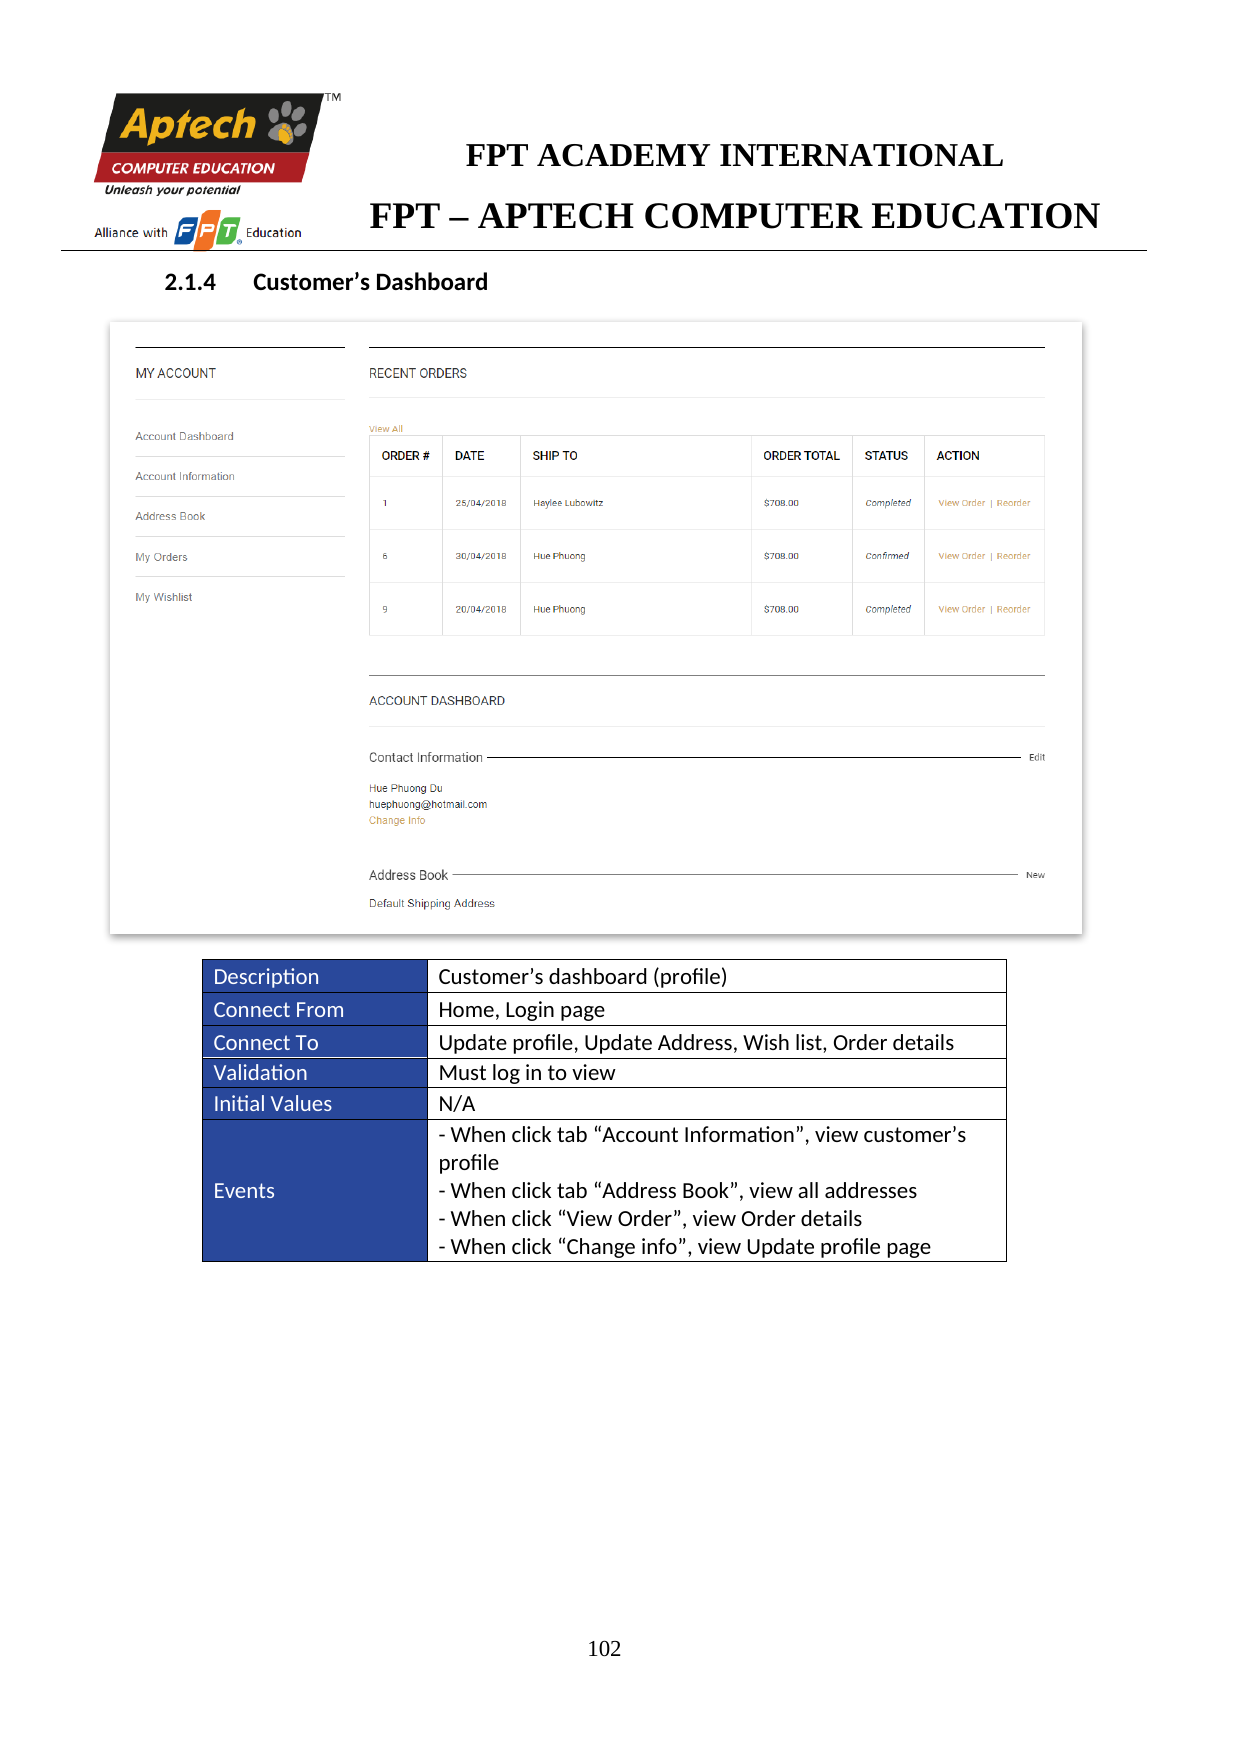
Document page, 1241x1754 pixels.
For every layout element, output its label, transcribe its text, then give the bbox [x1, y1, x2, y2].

table_cell Connect To [203, 1026, 427, 1057]
table_header Description [203, 960, 427, 992]
table_cell Must log in to view [428, 1059, 1006, 1087]
table_cell Validation [203, 1059, 427, 1087]
table_cell - When click tab “Account Information”, view customer’s profile - When click tab “Address Book”, view all addresses - When click “View Order”, view Order details - When click “Change info”, view Update profile page [428, 1120, 1006, 1261]
table_cell Connect From [203, 993, 427, 1025]
table_cell N/A [428, 1088, 1006, 1119]
subtitle Customer’s Dashboard [216, 251, 1105, 296]
table_cell Events [203, 1120, 427, 1261]
table_cell Update profile, Update Address, Wish list, Order details [428, 1026, 1006, 1057]
table_cell Home, Login page [428, 993, 1006, 1025]
picture [125, 336, 1068, 919]
subtitle Customer’s Dashboard [216, 150, 1105, 250]
table_cell Initial Values [203, 1088, 427, 1119]
picture [90, 251, 216, 256]
table_header Customer’s dashboard (profile) [428, 960, 1006, 992]
picture [90, 86, 344, 250]
